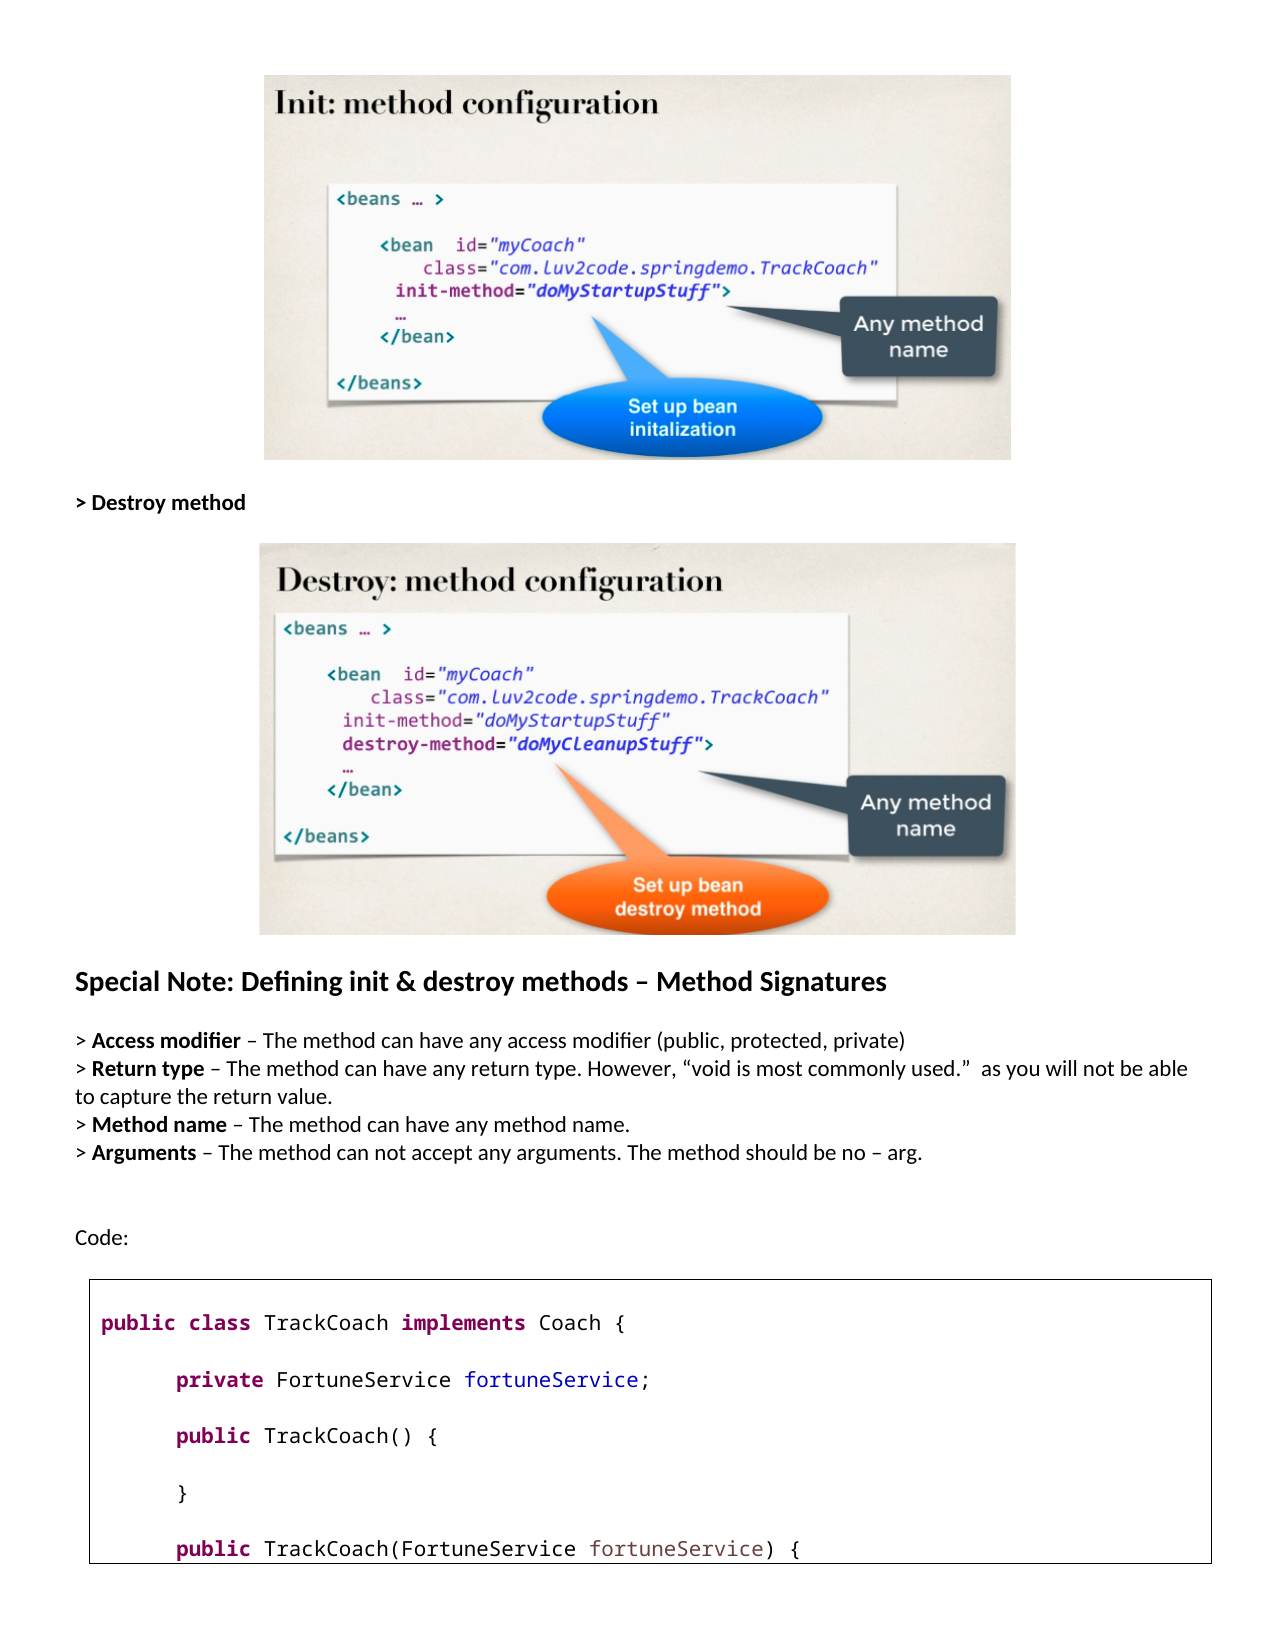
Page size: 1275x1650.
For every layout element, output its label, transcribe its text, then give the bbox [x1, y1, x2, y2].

text > Return type – The method can have any return type. However, “void is most commonly used.” as you will not be able to capture the return value. [75, 1054, 1200, 1111]
text > Arguments – The method can not accept any arguments. The method should be no – arg. [75, 1138, 1200, 1167]
picture [264, 75, 1011, 460]
text > Method name – The method can have any method name. [75, 1111, 1200, 1138]
text > Destroy method [75, 488, 1200, 516]
picture [259, 543, 1016, 935]
text Special Note: Defining init & destroy methods – Method Signatures [75, 963, 1200, 998]
text Code: [75, 1223, 1200, 1251]
text > Access modifier – The method can have any access modifier (public, protected, private) [75, 1026, 1200, 1054]
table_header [90, 1280, 1211, 1563]
